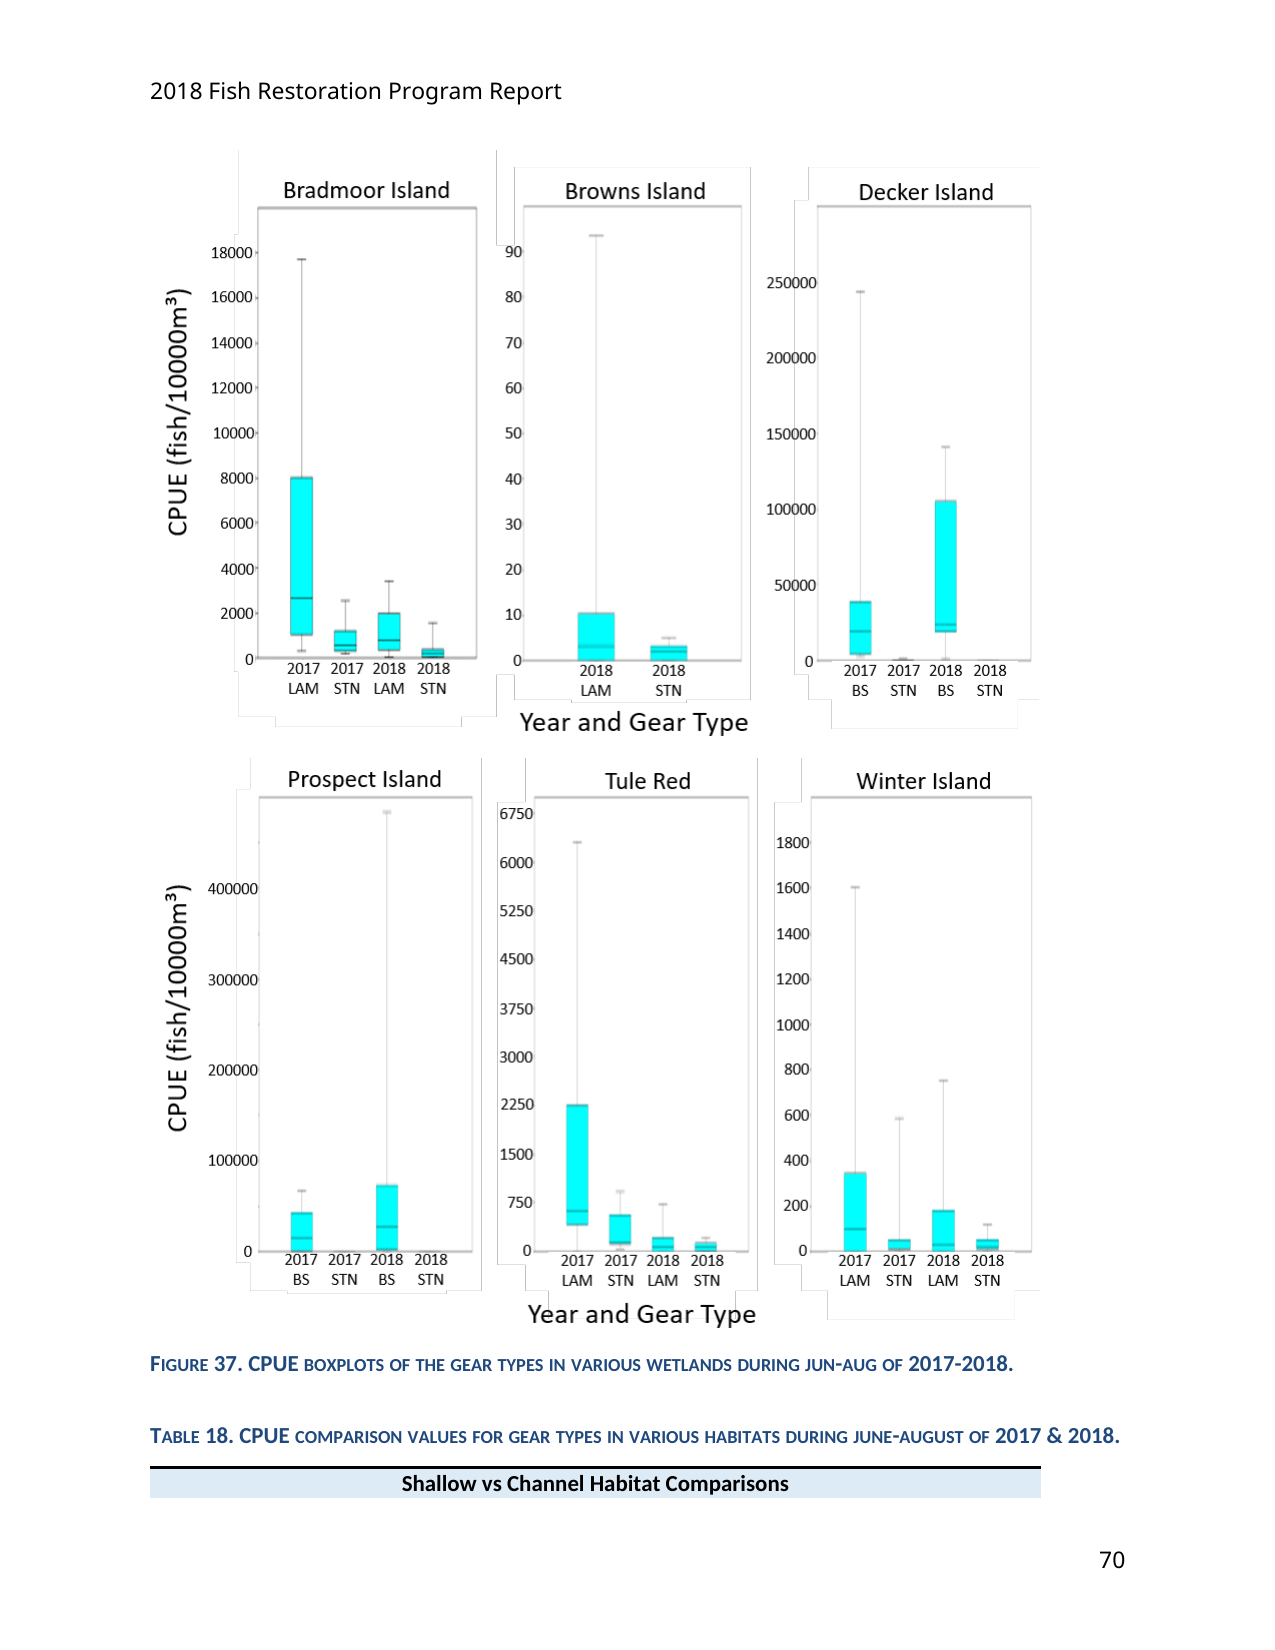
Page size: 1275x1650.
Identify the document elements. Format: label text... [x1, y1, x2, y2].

picture [150, 150, 1040, 1349]
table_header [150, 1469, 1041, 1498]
